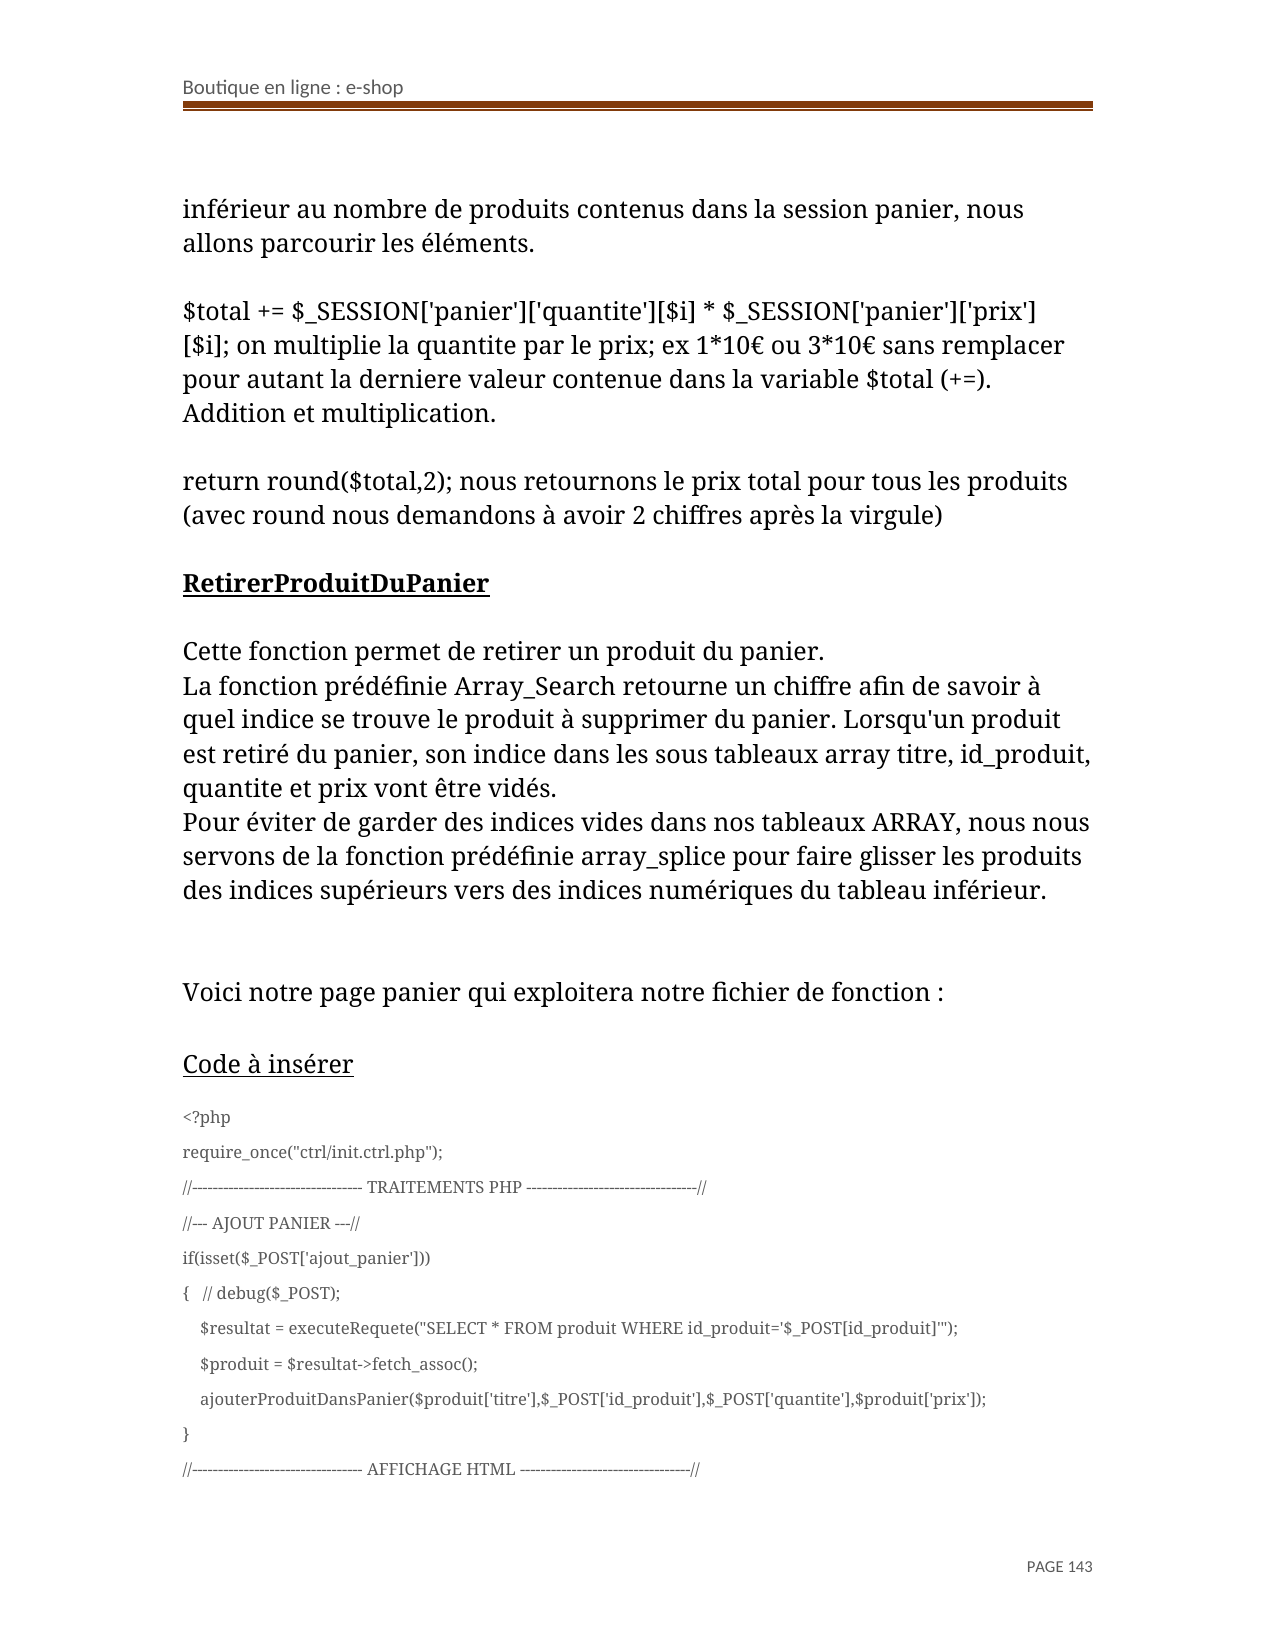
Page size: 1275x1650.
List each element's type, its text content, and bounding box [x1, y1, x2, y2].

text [182, 191, 1093, 1034]
text Code à insérer [182, 1047, 1093, 1081]
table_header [183, 1093, 1168, 1500]
